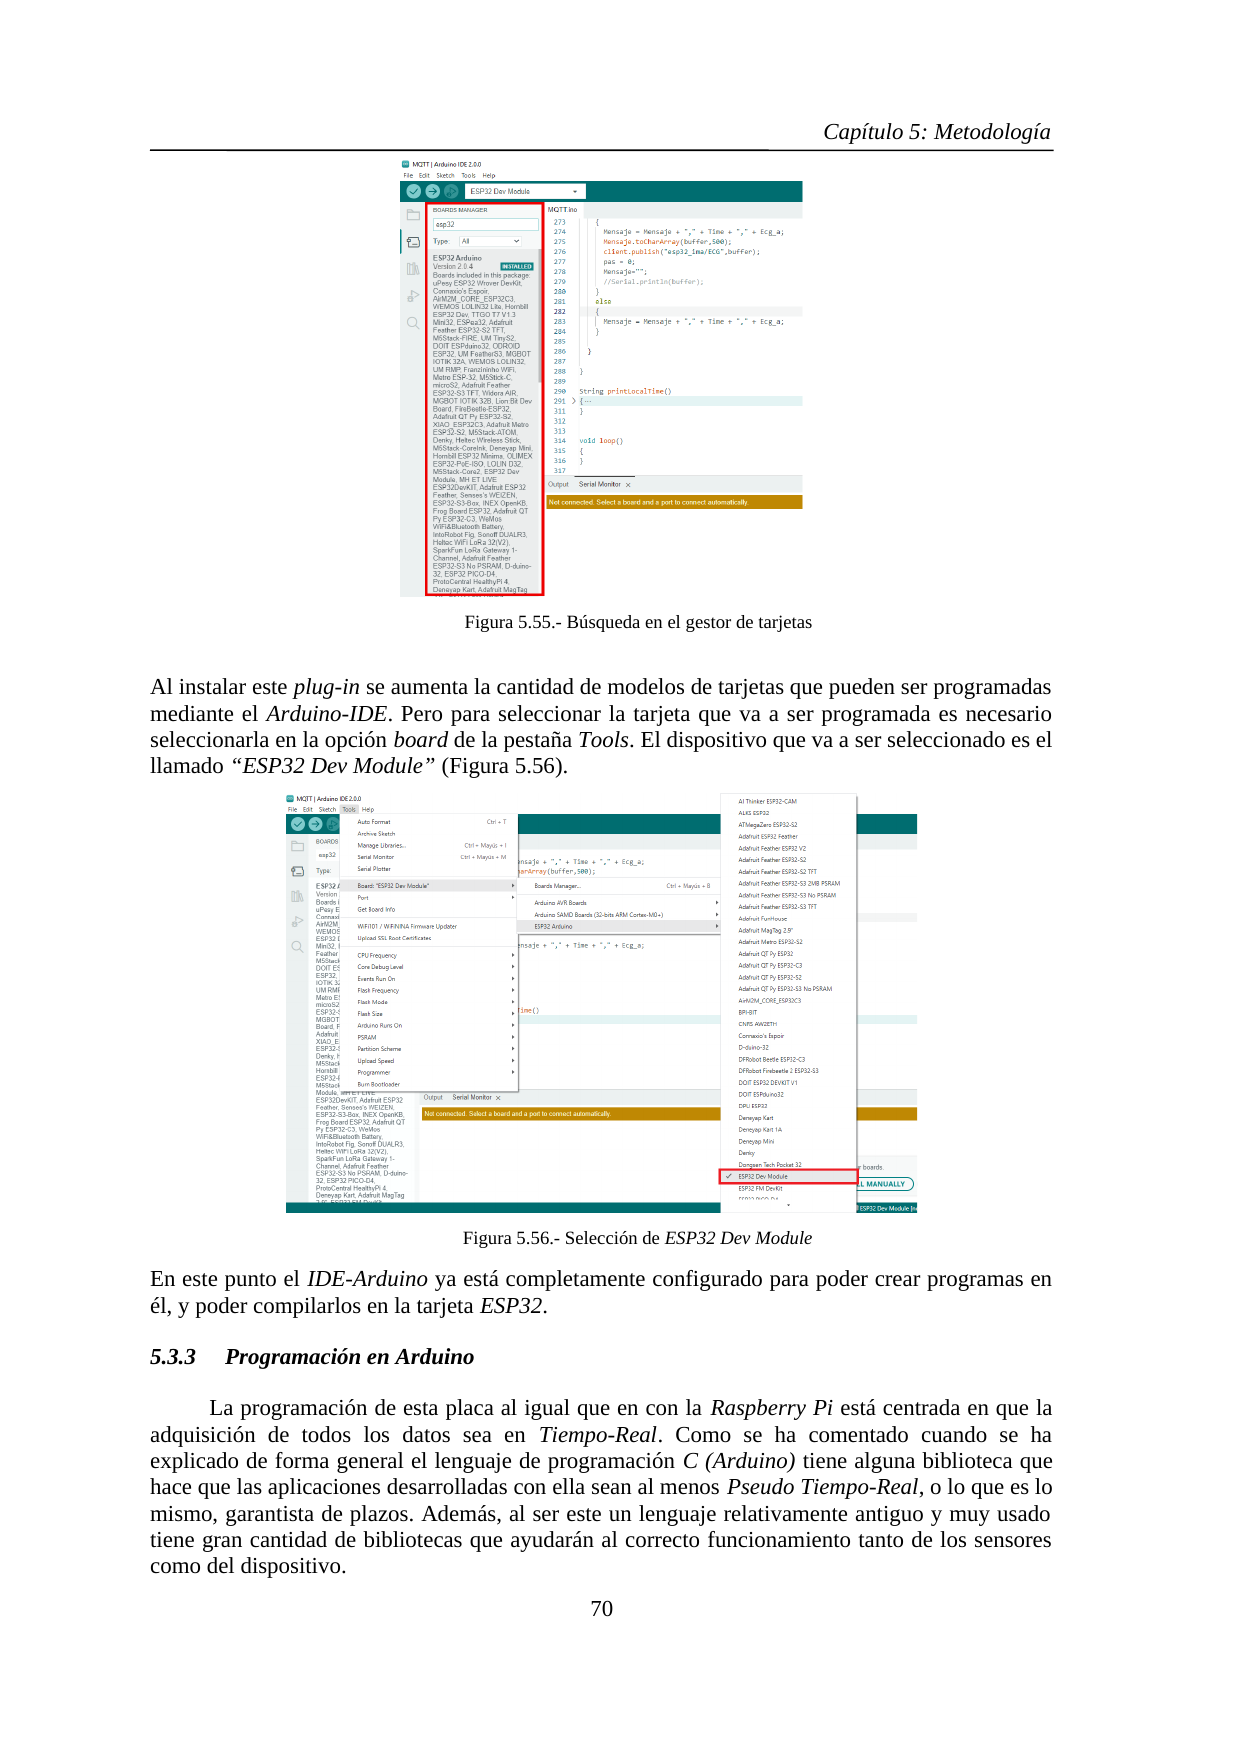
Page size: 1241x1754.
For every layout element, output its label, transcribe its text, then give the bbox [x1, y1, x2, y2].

text La programación de esta placa al igual que en con la Raspberry Pi está centrada en que la adquisición de todos los datos sea en Tiempo-Real. Como se ha comentado cuando se ha explicado de forma general el lenguaje de programación C (Arduino) tiene alguna biblioteca que hace que las aplicaciones desarrolladas con ella sean al menos Pseudo Tiempo-Real, o lo que es lo mismo, garantista de plazos. Además, al ser este un lenguaje relativamente antiguo y muy usado tiene gran cantidad de bibliotecas que ayudarán al correcto funcionamiento tanto de los sensores como del dispositivo. [150, 1394, 1053, 1579]
picture [400, 159, 803, 597]
text En este punto el IDE-Arduino ya está completamente configurado para poder crear programas en él, y poder compilarlos en la tarjeta ESP32. [150, 1265, 1053, 1318]
picture [286, 793, 918, 1213]
subtitle Programación en Arduino [150, 1343, 1053, 1369]
